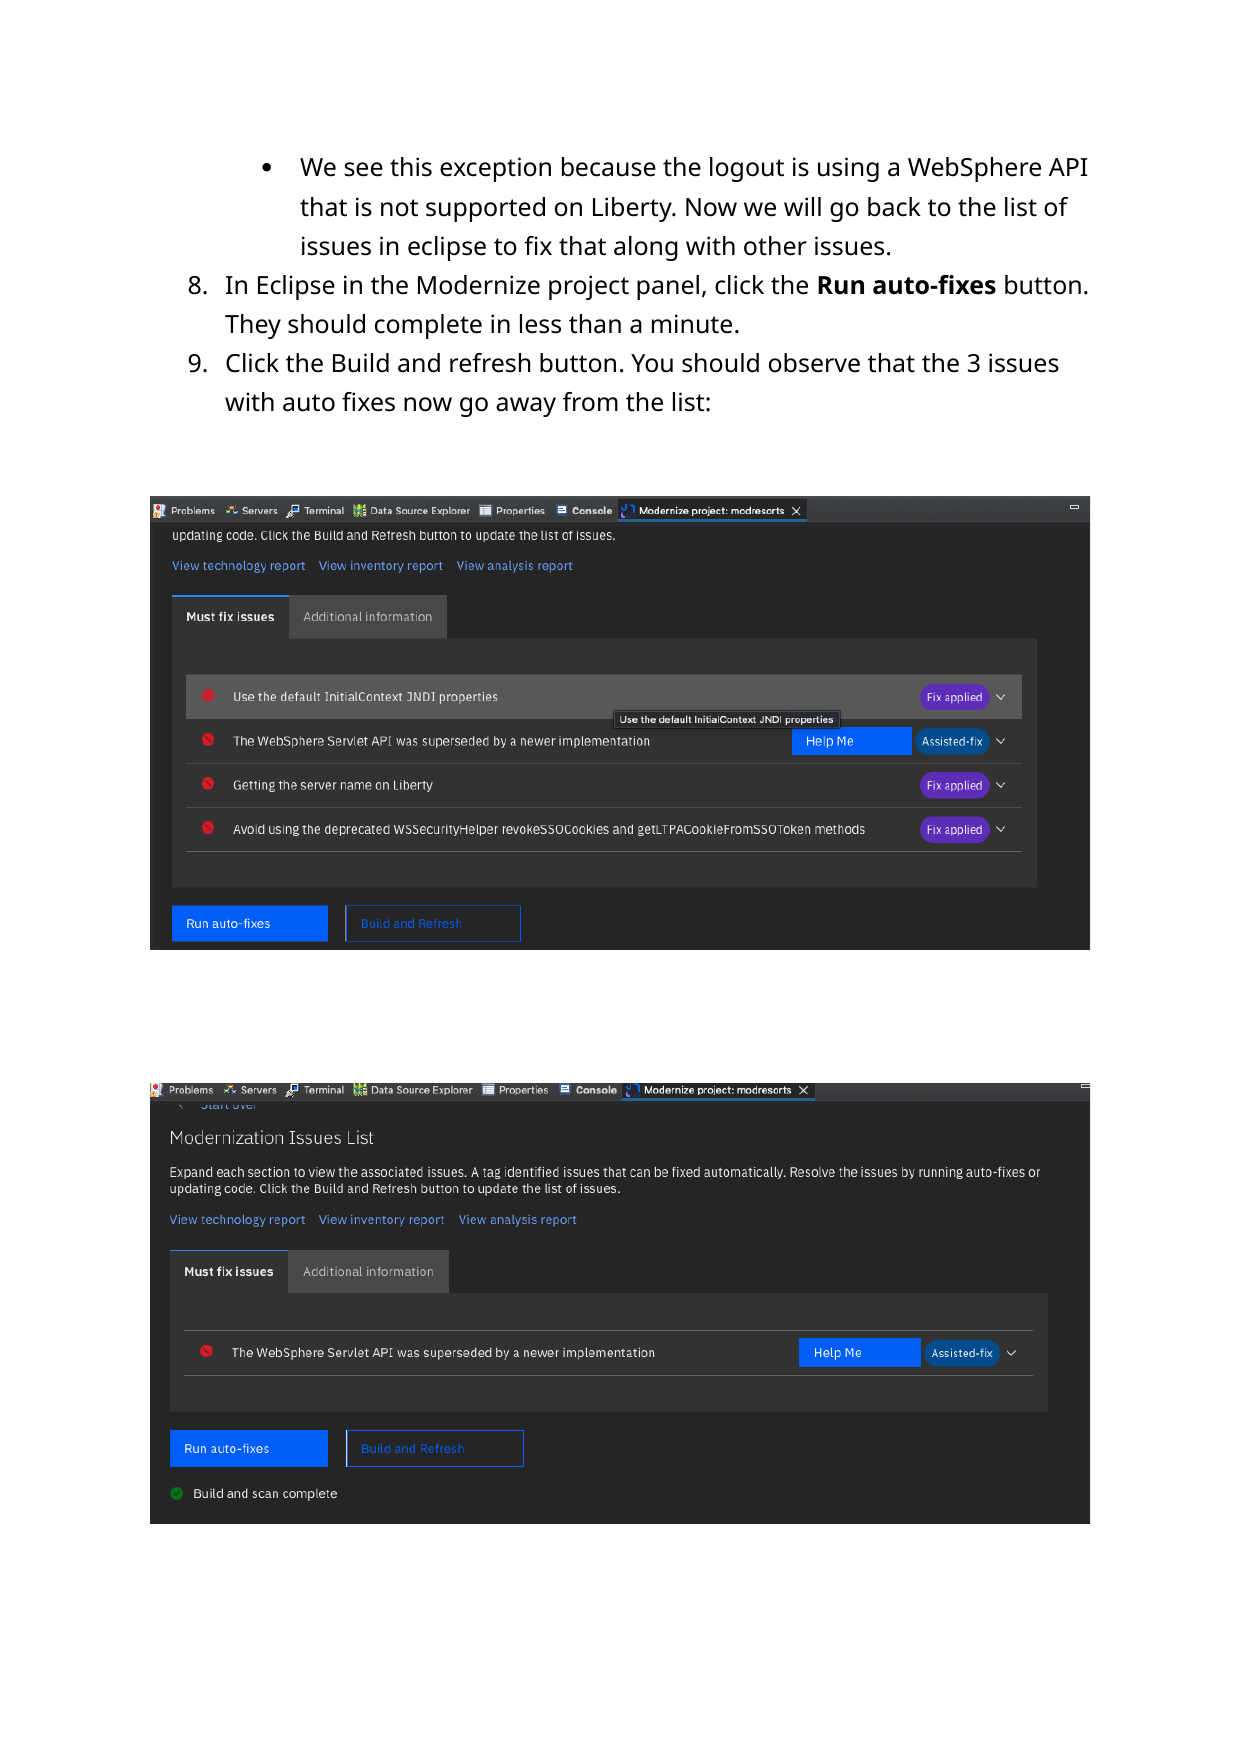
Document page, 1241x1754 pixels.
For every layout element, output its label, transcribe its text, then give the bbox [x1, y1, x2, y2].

list In Eclipse in the Modernize project panel, click the Run auto-fixes button. They should complete in less than a minute. [187, 267, 1090, 341]
list We see this exception because the logout is using a WebSphere API that is not supported on Liberty. Now we will go back to the list of issues in eclipse to fix that along with other issues. [262, 150, 1090, 262]
list Click the Build and refresh button. You should observe that the 3 issues with auto fixes now go away from the list: [187, 346, 1090, 419]
picture [150, 496, 1091, 950]
picture [150, 1083, 1091, 1524]
